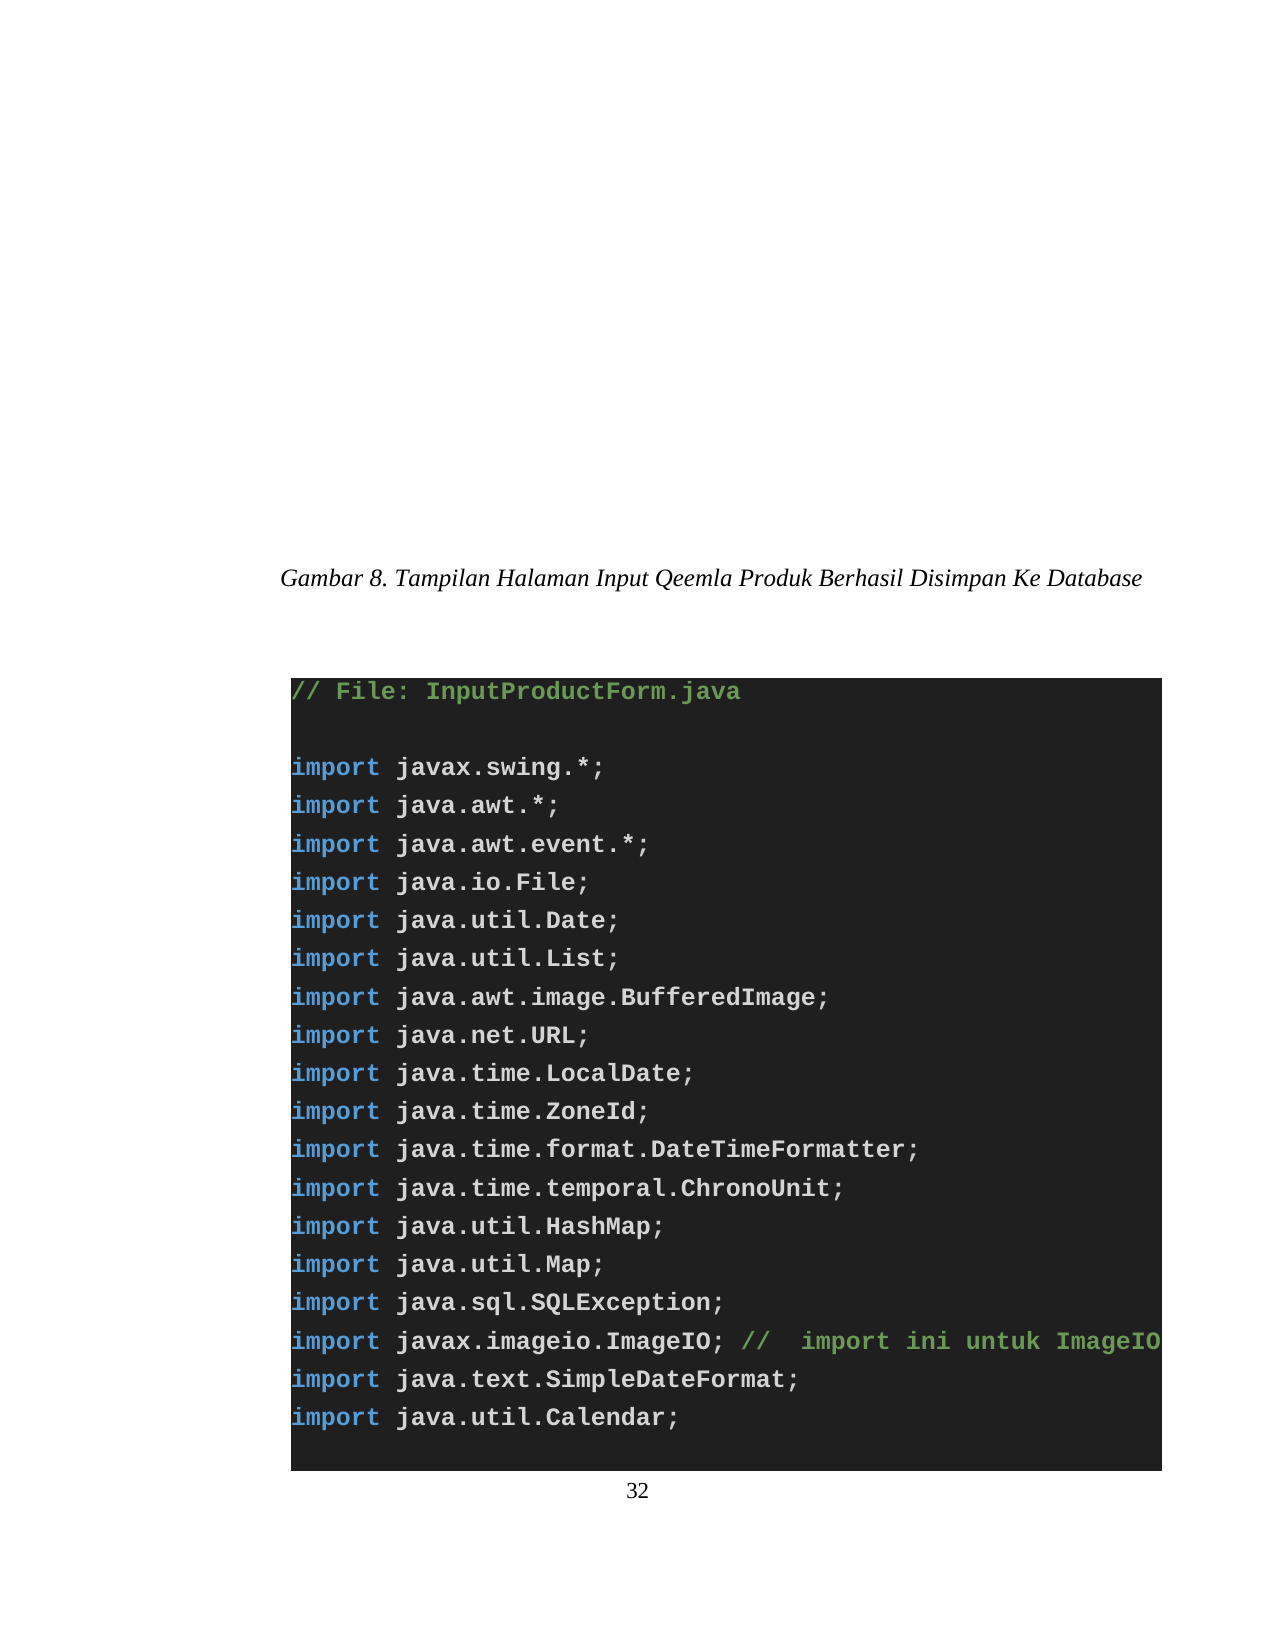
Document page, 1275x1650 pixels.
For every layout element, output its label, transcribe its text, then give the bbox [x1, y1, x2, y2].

text import javax.imageio.ImageIO; // import ini untuk ImageIO [291, 1328, 1162, 1357]
text import java.time.ZoneId; [291, 1099, 1162, 1127]
text import java.util.Date; [291, 908, 1162, 936]
text import java.time.format.DateTimeFormatter; [291, 1137, 1162, 1165]
text import java.io.File; [291, 869, 1162, 898]
text import java.sql.SQLException; [291, 1290, 1162, 1318]
text import java.net.URL; [291, 1022, 1162, 1051]
text import java.util.HashMap; [291, 1213, 1162, 1242]
text import java.text.SimpleDateFormat; [291, 1366, 1162, 1395]
text import java.util.List; [291, 946, 1162, 974]
text import java.util.Map; [291, 1252, 1162, 1280]
text import java.util.Calendar; [291, 1405, 1162, 1433]
text import java.awt.image.BufferedImage; [291, 984, 1162, 1012]
text import java.time.temporal.ChronoUnit; [291, 1175, 1162, 1204]
text import java.awt.*; [291, 793, 1162, 821]
text import javax.swing.*; [291, 755, 1162, 783]
text // File: InputProductForm.java [291, 678, 1162, 707]
text import java.awt.event.*; [291, 831, 1162, 859]
text Gambar 8. Tampilan Halaman Input Qeemla Produk Berhasil Disimpan Ke Database [187, 563, 1162, 592]
text import java.time.LocalDate; [291, 1061, 1162, 1089]
